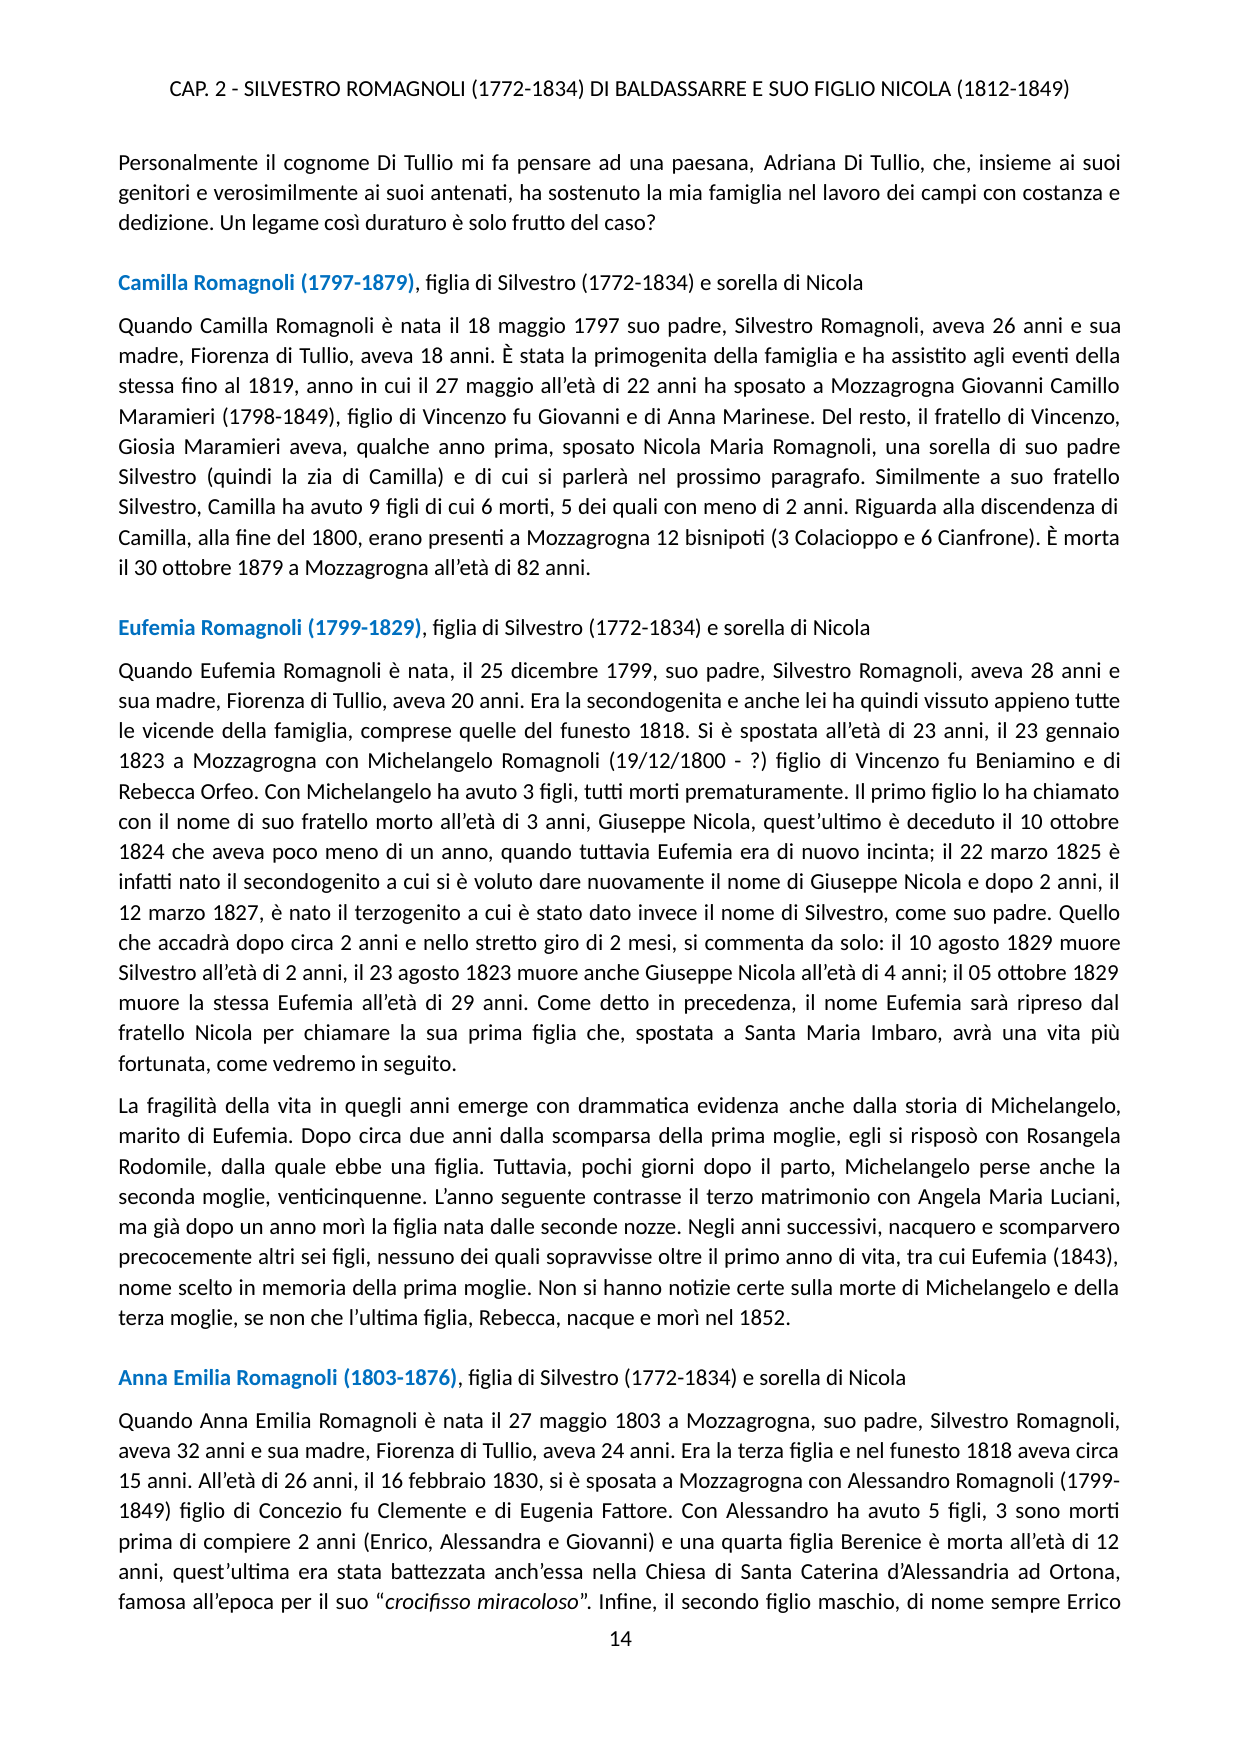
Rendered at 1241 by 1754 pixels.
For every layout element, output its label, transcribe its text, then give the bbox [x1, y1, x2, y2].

text Personalmente il cognome Di Tullio mi fa pensare ad una paesana, Adriana Di Tullio, che, insieme ai suoi genitori e verosimilmente ai suoi antenati, ha sostenuto la mia famiglia nel lavoro dei campi con costanza e dedizione. Un legame così duraturo è solo frutto del caso? [118, 148, 1122, 236]
text Quando Eufemia Romagnoli è nata, il 25 dicembre 1799, suo padre, Silvestro Romagnoli, aveva 28 anni e sua madre, Fiorenza di Tullio, aveva 20 anni. Era la secondogenita e anche lei ha quindi vissuto appieno tutte le vicende della famiglia, comprese quelle del funesto 1818. Si è spostata all’età di 23 anni, il 23 gennaio 1823 a Mozzagrogna con Michelangelo Romagnoli (19/12/1800 - ?) figlio di Vincenzo fu Beniamino e di Rebecca Orfeo. Con Michelangelo ha avuto 3 figli, tutti morti prematuramente. Il primo figlio lo ha chiamato con il nome di suo fratello morto all’età di 3 anni, Giuseppe Nicola, quest’ultimo è deceduto il 10 ottobre 1824 che aveva poco meno di un anno, quando tuttavia Eufemia era di nuovo incinta; il 22 marzo 1825 è infatti nato il secondogenito a cui si è voluto dare nuovamente il nome di Giuseppe Nicola e dopo 2 anni, il 12 marzo 1827, è nato il terzogenito a cui è stato dato invece il nome di Silvestro, come suo padre. Quello che accadrà dopo circa 2 anni e nello stretto giro di 2 mesi, si commenta da solo: il 10 agosto 1829 muore Silvestro all’età di 2 anni, il 23 agosto 1823 muore anche Giuseppe Nicola all’età di 4 anni; il 05 ottobre 1829 muore la stessa Eufemia all’età di 29 anni. Come detto in precedenza, il nome Eufemia sarà ripreso dal fratello Nicola per chiamare la sua prima figlia che, spostata a Santa Maria Imbaro, avrà una vita più fortunata, come vedremo in seguito. [118, 656, 1122, 1077]
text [118, 1406, 1122, 1615]
text Quando Camilla Romagnoli è nata il 18 maggio 1797 suo padre, Silvestro Romagnoli, aveva 26 anni e sua madre, Fiorenza di Tullio, aveva 18 anni. È stata la primogenita della famiglia e ha assistito agli eventi della stessa fino al 1819, anno in cui il 27 maggio all’età di 22 anni ha sposato a Mozzagrogna Giovanni Camillo Maramieri (1798-1849), figlio di Vincenzo fu Giovanni e di Anna Marinese. Del resto, il fratello di Vincenzo, Giosia Maramieri aveva, qualche anno prima, sposato Nicola Maria Romagnoli, una sorella di suo padre Silvestro (quindi la zia di Camilla) e di cui si parlerà nel prossimo paragrafo. Similmente a suo fratello Silvestro, Camilla ha avuto 9 figli di cui 6 morti, 5 dei quali con meno di 2 anni. Riguarda alla discendenza di Camilla, alla fine del 1800, erano presenti a Mozzagrogna 12 bisnipoti (3 Colacioppo e 6 Cianfrone). È morta il 30 ottobre 1879 a Mozzagrogna all’età di 82 anni. [118, 311, 1122, 581]
text Eufemia Romagnoli (1799-1829), figlia di Silvestro (1772-1834) e sorella di Nicola [118, 613, 1122, 641]
text Camilla Romagnoli (1797-1879), figlia di Silvestro (1772-1834) e sorella di Nicola [118, 268, 1122, 296]
text La fragilità della vita in quegli anni emerge con drammatica evidenza anche dalla storia di Michelangelo, marito di Eufemia. Dopo circa due anni dalla scomparsa della prima moglie, egli si risposò con Rosangela Rodomile, dalla quale ebbe una figlia. Tuttavia, pochi giorni dopo il parto, Michelangelo perse anche la seconda moglie, venticinquenne. L’anno seguente contrasse il terzo matrimonio con Angela Maria Luciani, ma già dopo un anno morì la figlia nata dalle seconde nozze. Negli anni successivi, nacquero e scomparvero precocemente altri sei figli, nessuno dei quali sopravvisse oltre il primo anno di vita, tra cui Eufemia (1843), nome scelto in memoria della prima moglie. Non si hanno notizie certe sulla morte di Michelangelo e della terza moglie, se non che l’ultima figlia, Rebecca, nacque e morì nel 1852. [118, 1091, 1122, 1331]
text Anna Emilia Romagnoli (1803-1876), figlia di Silvestro (1772-1834) e sorella di Nicola [118, 1363, 1122, 1391]
